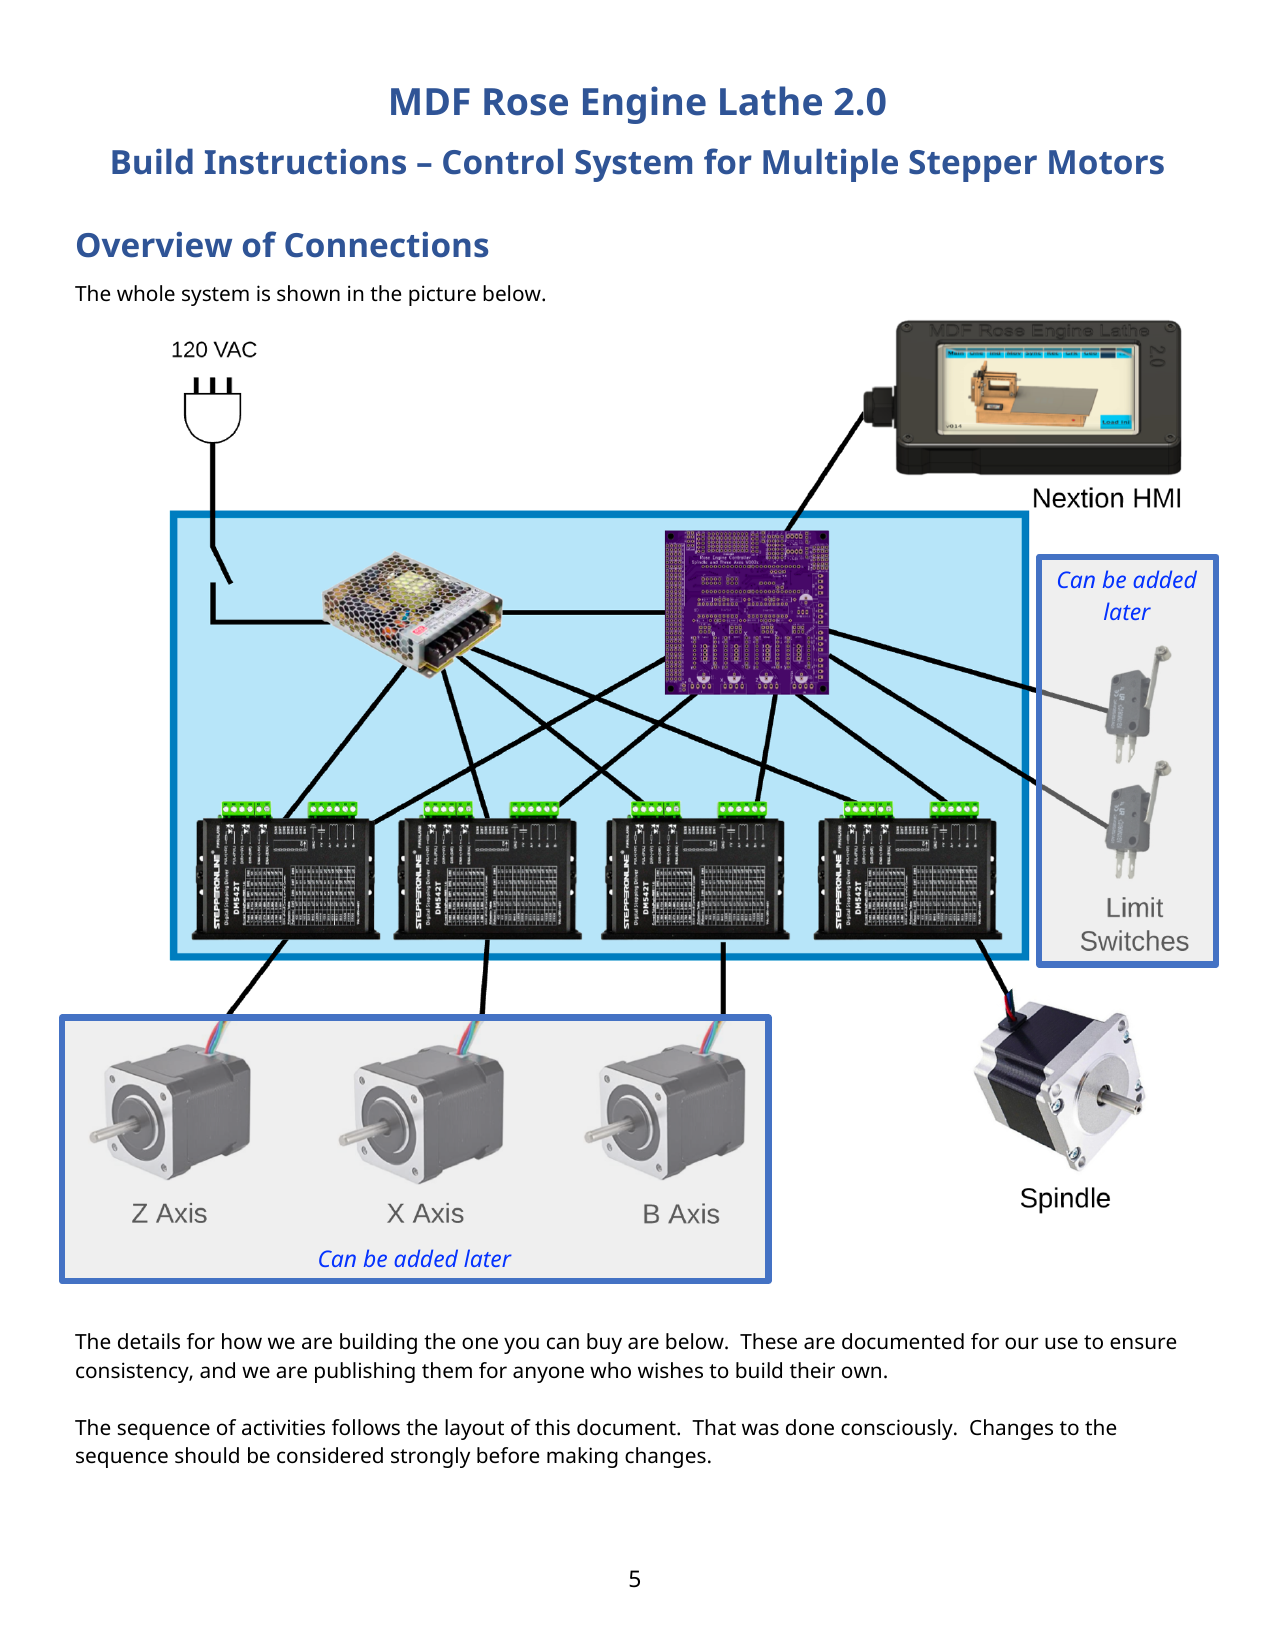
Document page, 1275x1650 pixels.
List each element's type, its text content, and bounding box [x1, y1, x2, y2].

text The details for how we are building the one you can buy are below. These are documented for our use to ensure consistency, and we are publishing them for anyone who wishes to build their own. [75, 1327, 1200, 1384]
subtitle Overview of Connections [75, 221, 1200, 267]
text The whole system is shown in the picture below. [75, 279, 1200, 308]
text The sequence of activities follows the layout of this document. That was done consciously. Changes to the sequence should be considered strongly before making changes. [75, 1413, 1200, 1469]
picture [75, 311, 1201, 1240]
